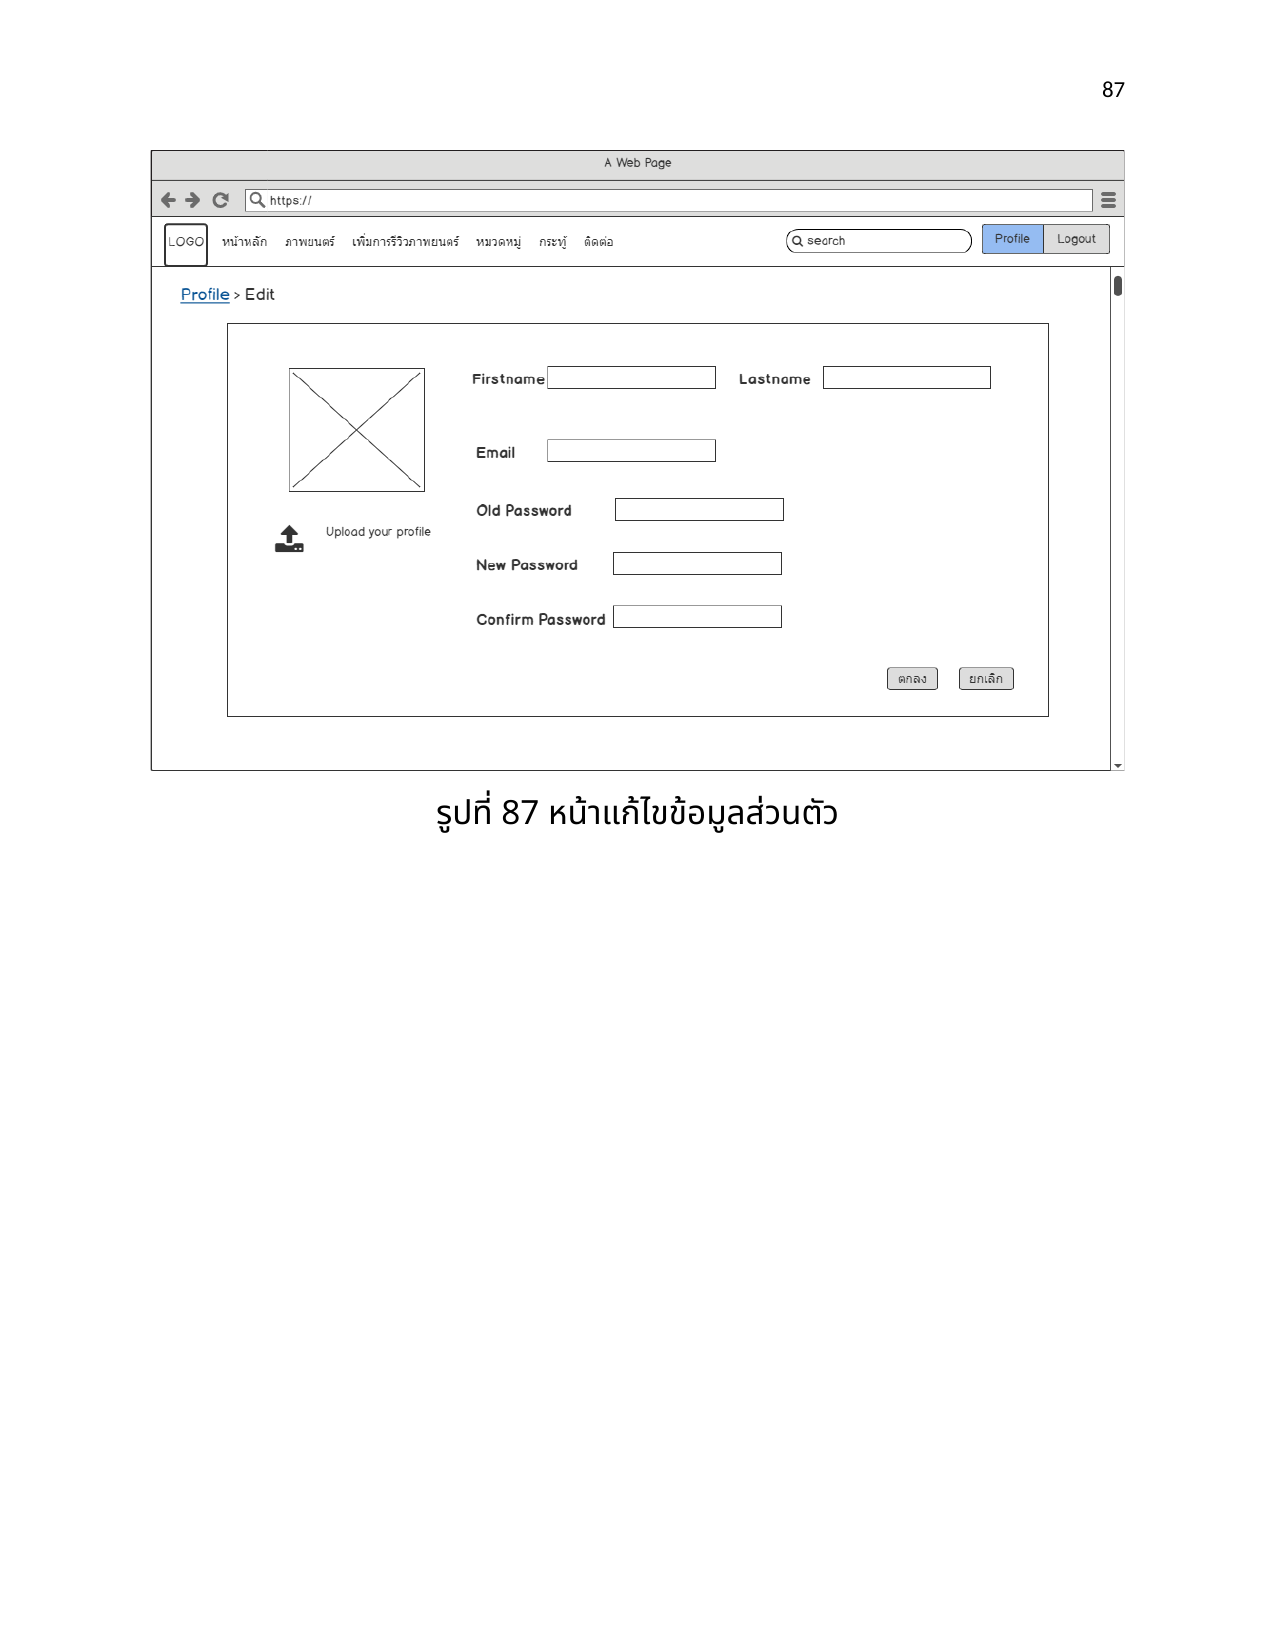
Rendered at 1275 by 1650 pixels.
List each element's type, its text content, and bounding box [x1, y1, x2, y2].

picture [150, 150, 1125, 771]
text รูปที่ 87 หน้าแก้ไขข้อมูลส่วนตัว [150, 789, 1125, 840]
